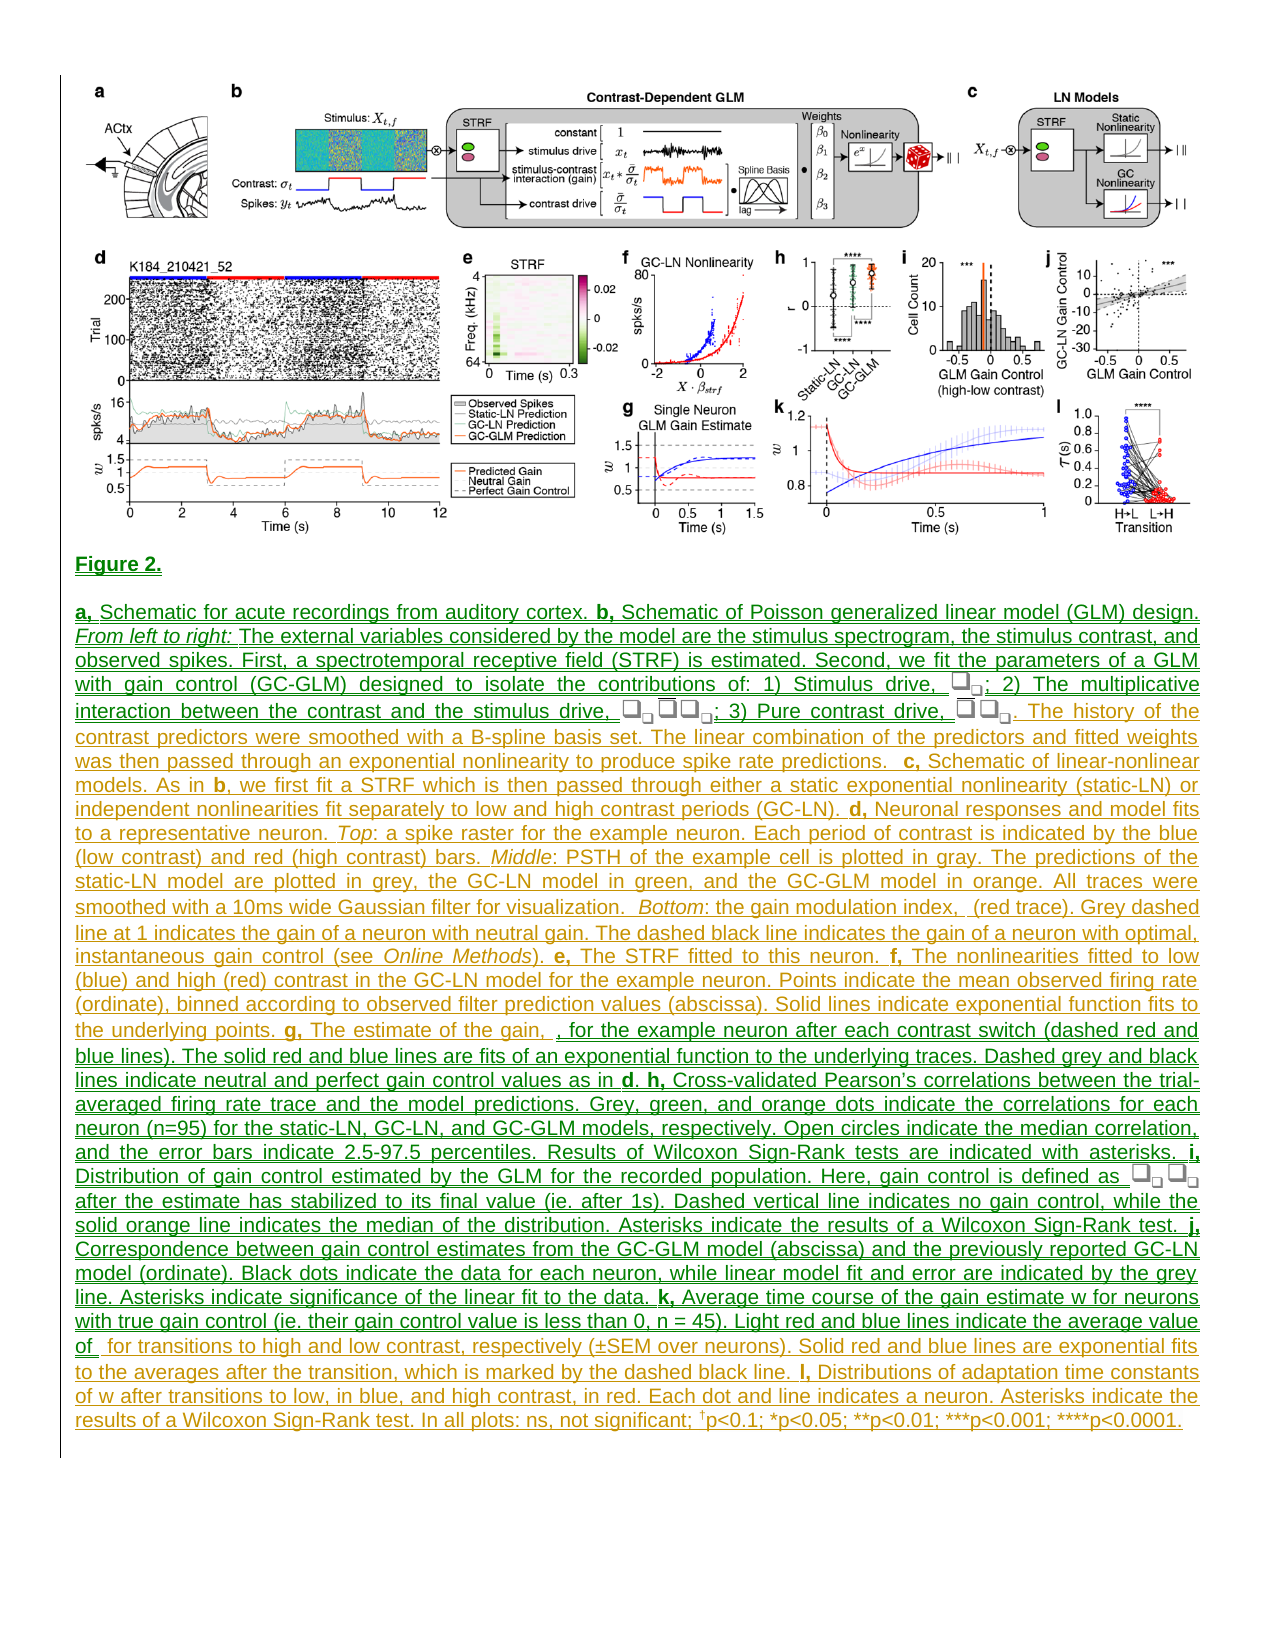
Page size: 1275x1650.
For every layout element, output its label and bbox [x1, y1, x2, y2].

picture [75, 75, 1200, 552]
